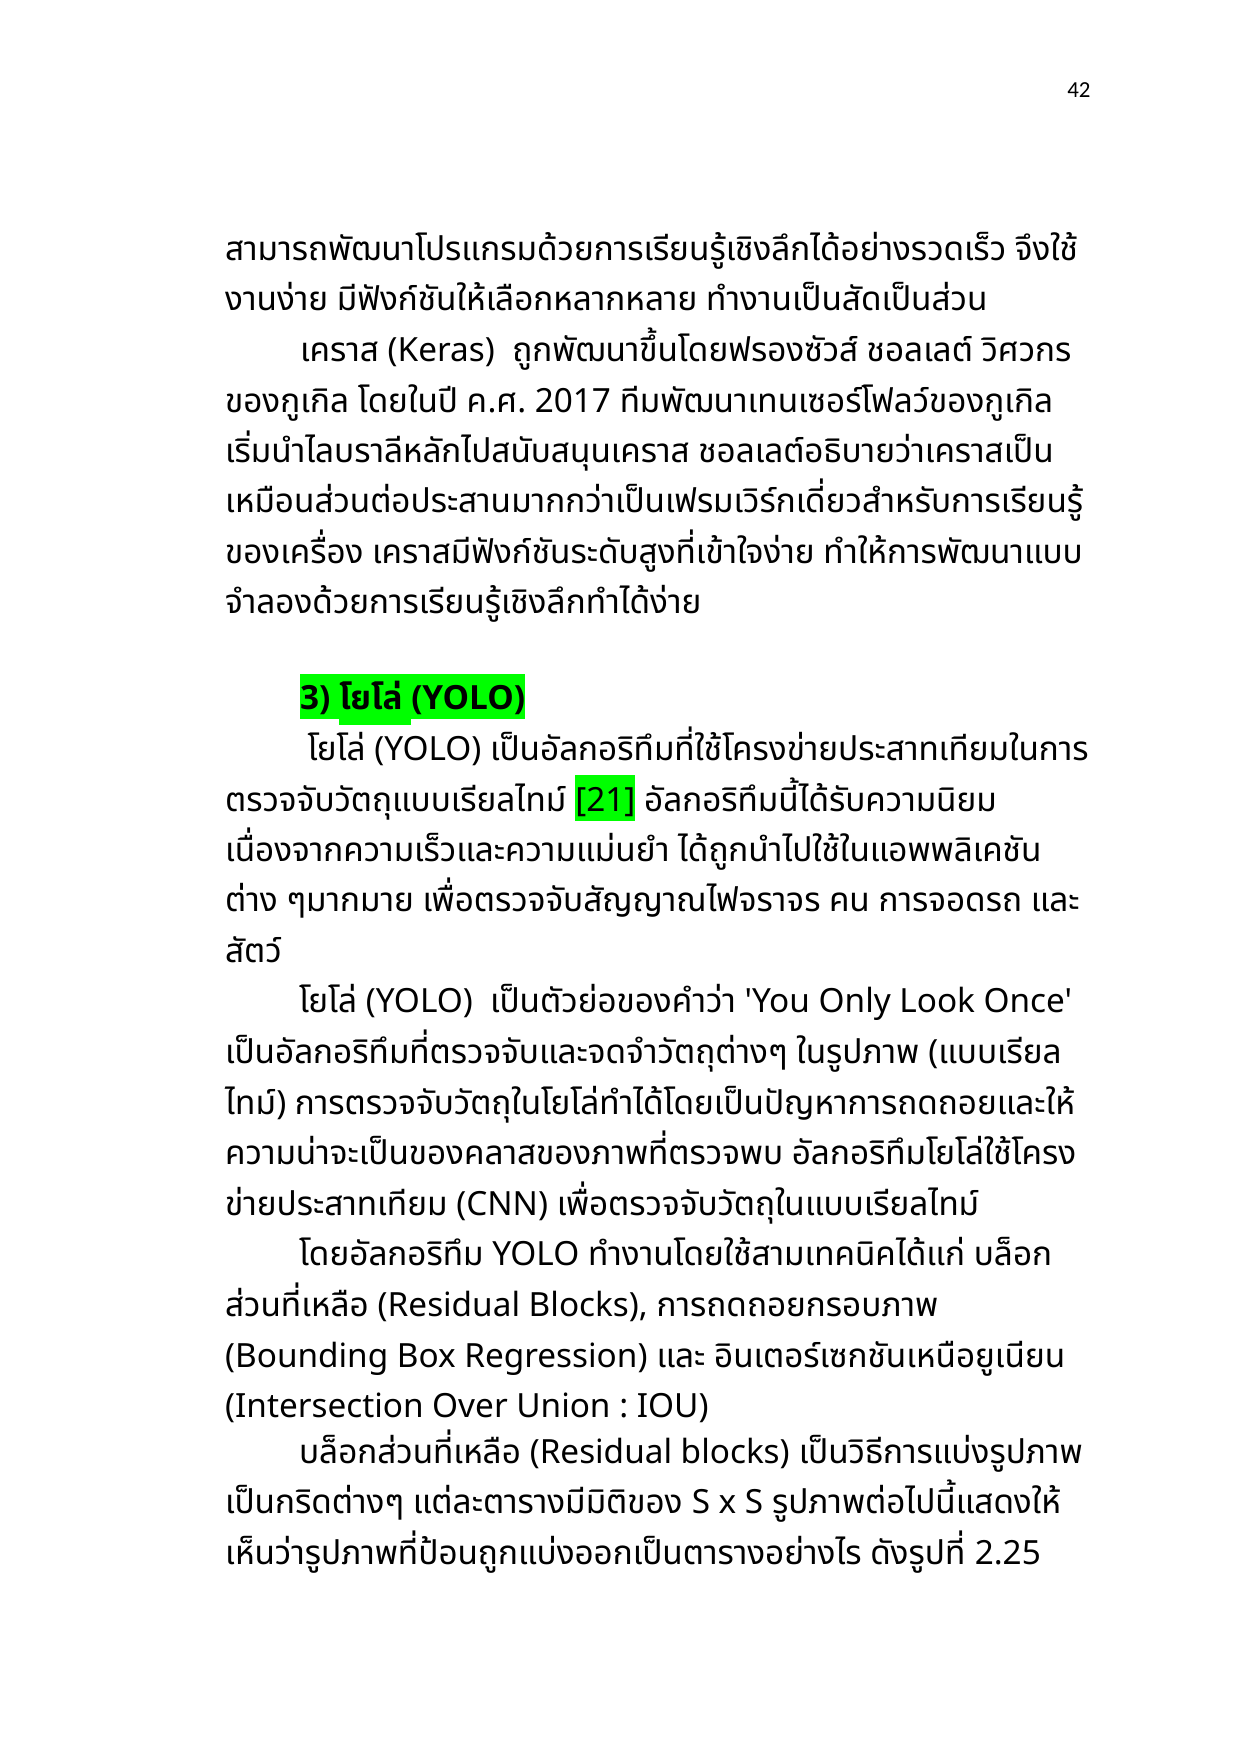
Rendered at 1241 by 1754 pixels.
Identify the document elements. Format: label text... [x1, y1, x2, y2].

text โดยอัลกอริทึม YOLO ทำงานโดยใช้สามเทคนิคได้แก่ บล็อกส่วนที่เหลือ (Residual Blocks), การถดถอยกรอบภาพ (Bounding Box Regression) และ อินเตอร์เซกชันเหนือยูเนียน (Intersection Over Union : IOU) [225, 1230, 1090, 1427]
text เคราส (Keras) ถูกพัฒนาขึ้นโดยฟรองซัวส์ ชอลเลต์ วิศวกรของกูเกิล โดยในปี ค.ศ. 2017 ทีมพัฒนาเทนเซอร์โฟลว์ของกูเกิลเริ่มนำไลบราลีหลักไปสนับสนุนเคราส ชอลเลต์อธิบายว่าเคราสเป็นเหมือนส่วนต่อประสานมากกว่าเป็นเฟรมเวิร์กเดี่ยวสำหรับการเรียนรู้ของเครื่อง เคราสมีฟังก์ชันระดับสูงที่เข้าใจง่าย ทำให้การพัฒนาแบบจำลองด้วยการเรียนรู้เชิงลึกทำได้ง่าย [225, 326, 1090, 629]
text โยโล่ (YOLO) เป็นตัวย่อของคำว่า 'You Only Look Once' เป็นอัลกอริทึมที่ตรวจจับและจดจำวัตถุต่างๆ ในรูปภาพ (แบบเรียลไทม์) การตรวจจับวัตถุในโยโล่ทำได้โดยเป็นปัญหาการถดถอยและให้ความน่าจะเป็นของคลาสของภาพที่ตรวจพบ อัลกอริทึมโยโล่ใช้โครงข่ายประสาทเทียม (CNN) เพื่อตรวจจับวัตถุในแบบเรียลไทม์ [225, 977, 1090, 1230]
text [225, 225, 1090, 326]
text โยโล่ (YOLO) เป็นอัลกอริทึมที่ใช้โครงข่ายประสาทเทียมในการตรวจจับวัตถุแบบเรียลไทม์ [21] อัลกอริทึมนี้ได้รับความนิยมเนื่องจากความเร็วและความแม่นยำ ได้ถูกนำไปใช้ในแอพพลิเคชันต่าง ๆมากมาย เพื่อตรวจจับสัญญาณไฟจราจร คน การจอดรถ และสัตว์ [225, 725, 1090, 977]
text 3) โยโล่ (YOLO) [411, 674, 1090, 725]
text 3) โยโล่ (YOLO) [225, 674, 339, 725]
text บล็อกส่วนที่เหลือ (Residual blocks) เป็นวิธีการแบ่งรูปภาพเป็นกริดต่างๆ แต่ละตารางมีมิติของ S x S รูปภาพต่อไปนี้แสดงให้เห็นว่ารูปภาพที่ป้อนถูกแบ่งออกเป็นตารางอย่างไร ดังรูปที่ 2.25 [225, 1427, 1090, 1579]
